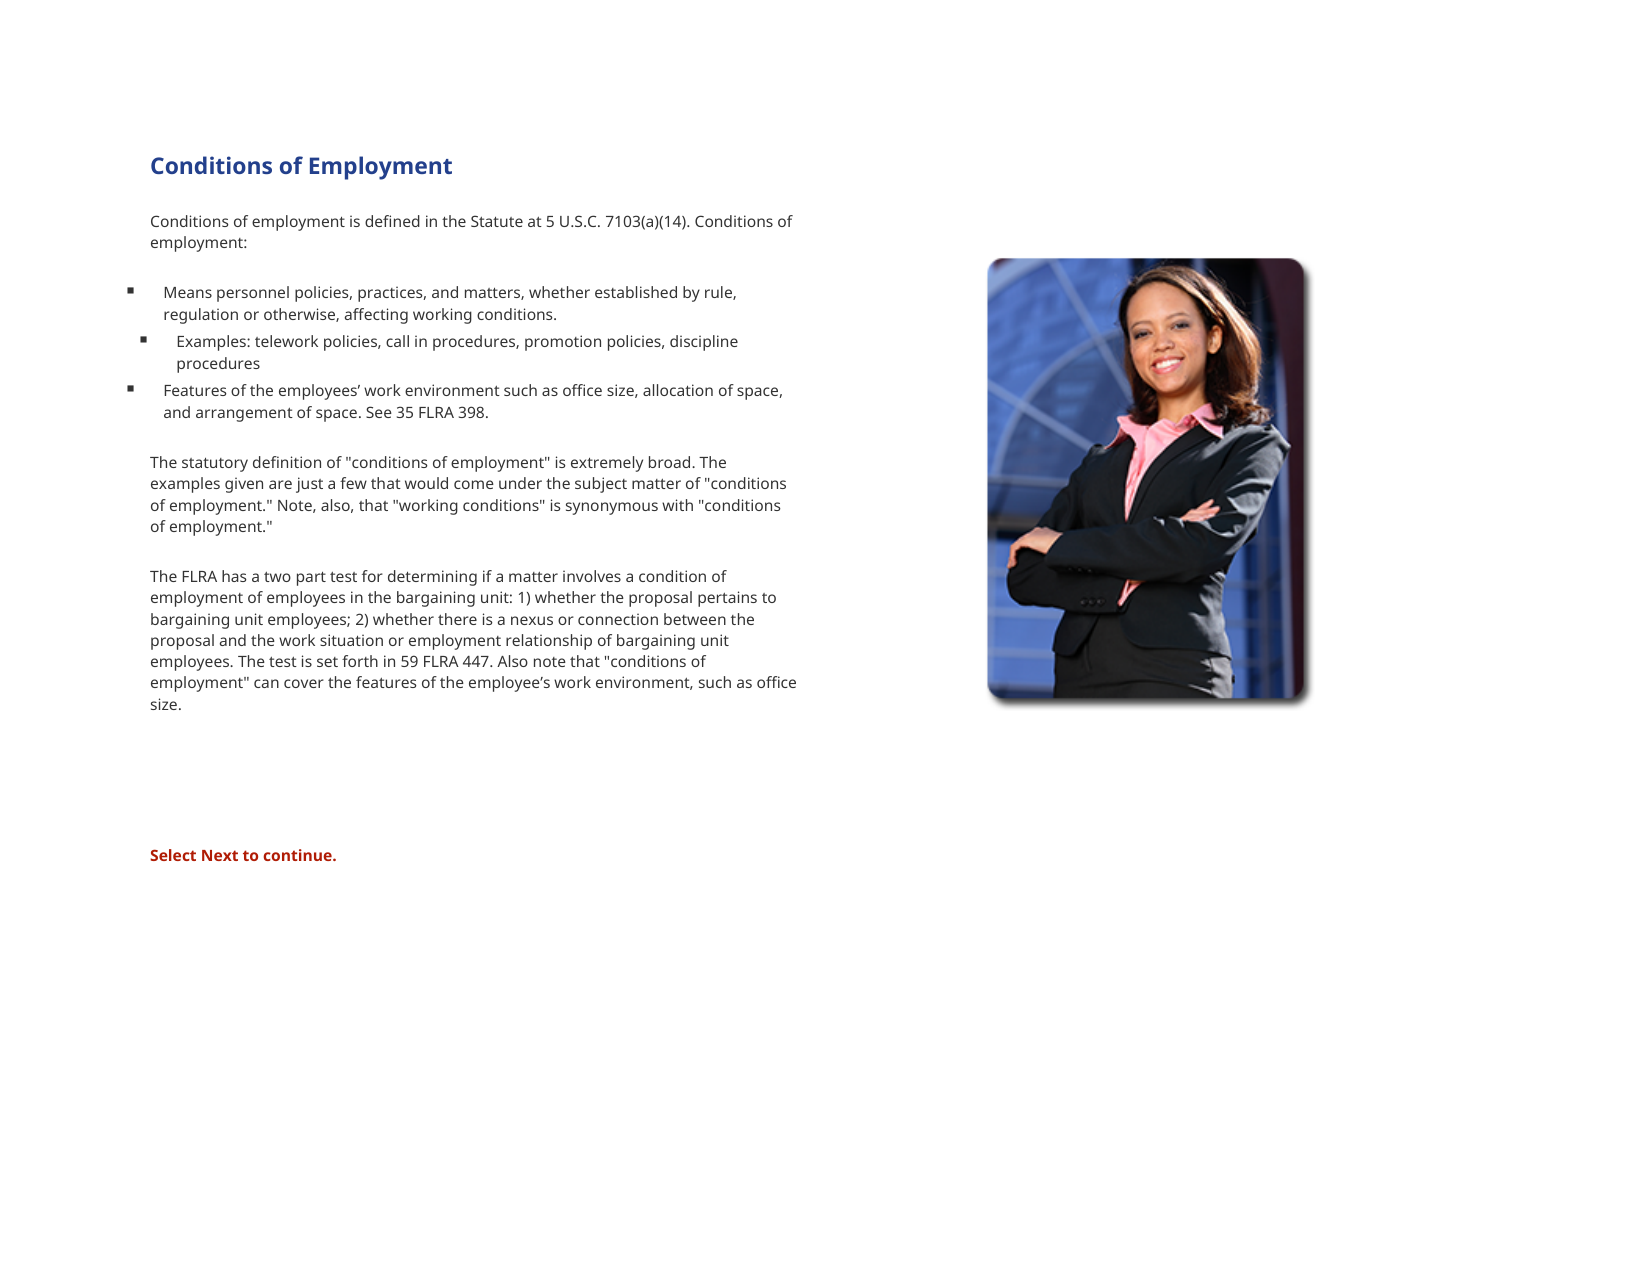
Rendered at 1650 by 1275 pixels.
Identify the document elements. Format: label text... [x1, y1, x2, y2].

list Features of the employees’ work environment such as office size, allocation of space, and arrangement of space. See 35 FLRA 398. [126, 380, 800, 423]
text The FLRA has a two part test for determining if a matter involves a condition of employment of employees in the bargaining unit: 1) whether the proposal pertains to bargaining unit employees; 2) whether there is a nexus or connection between the proposal and the work situation or employment relationship of bargaining unit employees. The test is set forth in 59 FLRA 447. Also note that "conditions of employment" can cover the features of the employee’s work environment, such as office size. [150, 566, 800, 715]
text Conditions of Employment [150, 150, 1500, 181]
list Means personnel policies, practices, and matters, whether established by rule, regulation or otherwise, affecting working conditions. [126, 282, 800, 324]
text Select Next to continue. [150, 845, 1500, 866]
list Examples: telework policies, call in procedures, promotion policies, discipline procedures [139, 331, 800, 374]
picture [800, 210, 1500, 736]
text Conditions of employment is defined in the Statute at 5 U.S.C. 7103(a)(14). Conditions of employment: [150, 210, 800, 253]
text The statutory definition of "conditions of employment" is extremely broad. The examples given are just a few that would come under the subject matter of "conditions of employment." Note, also, that "working conditions" is synonymous with "conditions of employment." [150, 452, 800, 537]
